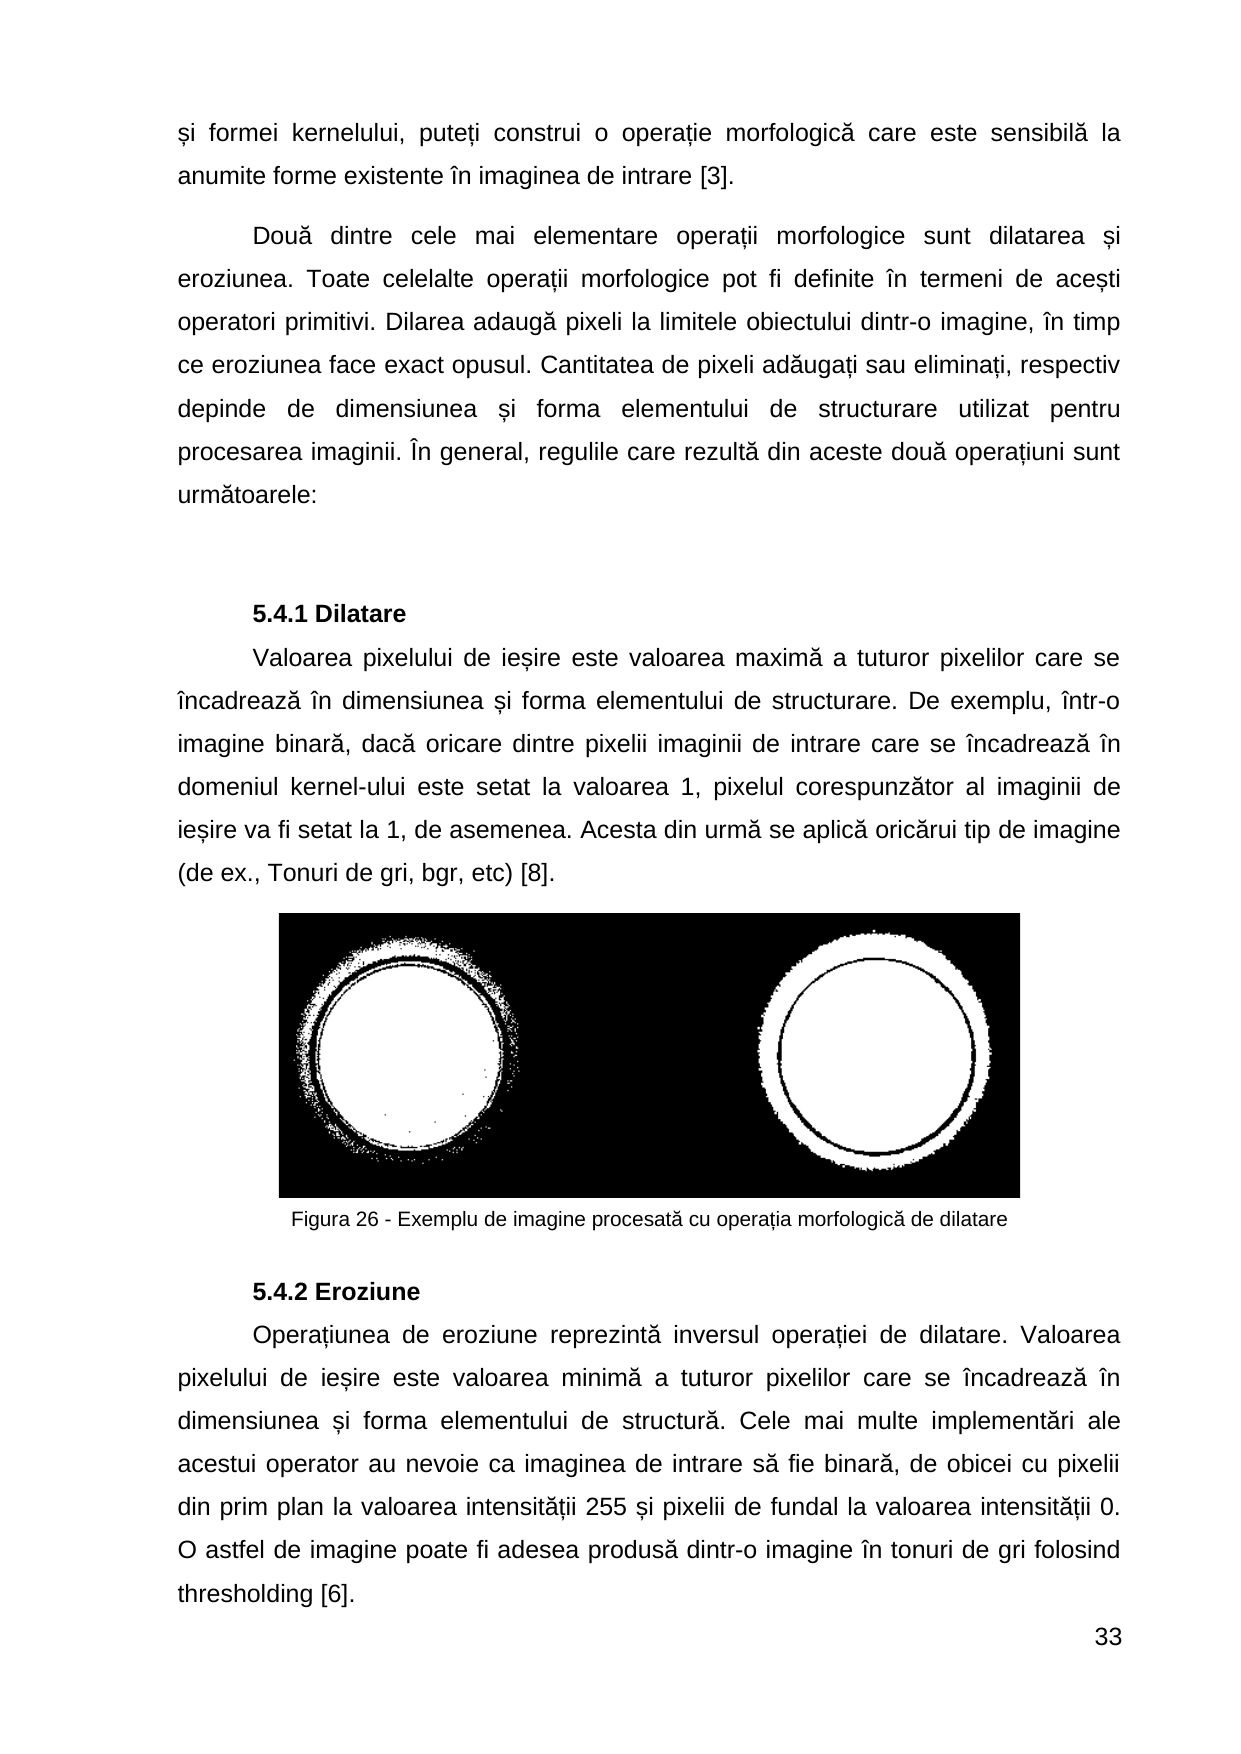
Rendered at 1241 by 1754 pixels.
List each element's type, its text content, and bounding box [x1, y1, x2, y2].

text Valoarea pixelului de ieșire este valoarea maximă a tuturor pixelilor care se încadrează în dimensiunea și forma elementului de structurare. De exemplu, într-o imagine binară, dacă oricare dintre pixelii imaginii de intrare care se încadrează în domeniul kernel-ului este setat la valoarea 1, pixelul corespunzător al imaginii de ieșire va fi setat la 1, de asemenea. Acesta din urmă se aplică oricărui tip de imagine (de ex., Tonuri de gri, bgr, etc). [177, 642, 1122, 887]
text Două dintre cele mai elementare operații morfologice sunt dilatarea și eroziunea. Toate celelalte operații morfologice pot fi definite în termeni de acești operatori primitivi. Dilarea adaugă pixeli la limitele obiectului dintr-o imagine, în timp ce eroziunea face exact opusul. Cantitatea de pixeli adăugați sau eliminați, respectiv depinde de dimensiunea și forma elementului de structurare utilizat pentru procesarea imaginii. În general, regulile care rezultă din aceste două operațiuni sunt următoarele: [177, 221, 1122, 508]
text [177, 118, 1122, 190]
subtitle 5.4.2 Eroziune [177, 1277, 1122, 1305]
picture [278, 913, 1021, 1198]
subtitle 5.4.1 Dilatare [177, 599, 1122, 628]
text Operațiunea de eroziune reprezintă inversul operației de dilatare. Valoarea pixelului de ieșire este valoarea minimă a tuturor pixelilor care se încadrează în dimensiunea și forma elementului de structură. Cele mai multe implementări ale acestui operator au nevoie ca imaginea de intrare să fie binară, de obicei cu pixelii din prim plan la valoarea intensității 255 și pixelii de fundal la valoarea intensității 0. O astfel de imagine poate fi adesea produsă dintr-o imagine în tonuri de gri folosind thresholding. [177, 1320, 1122, 1607]
